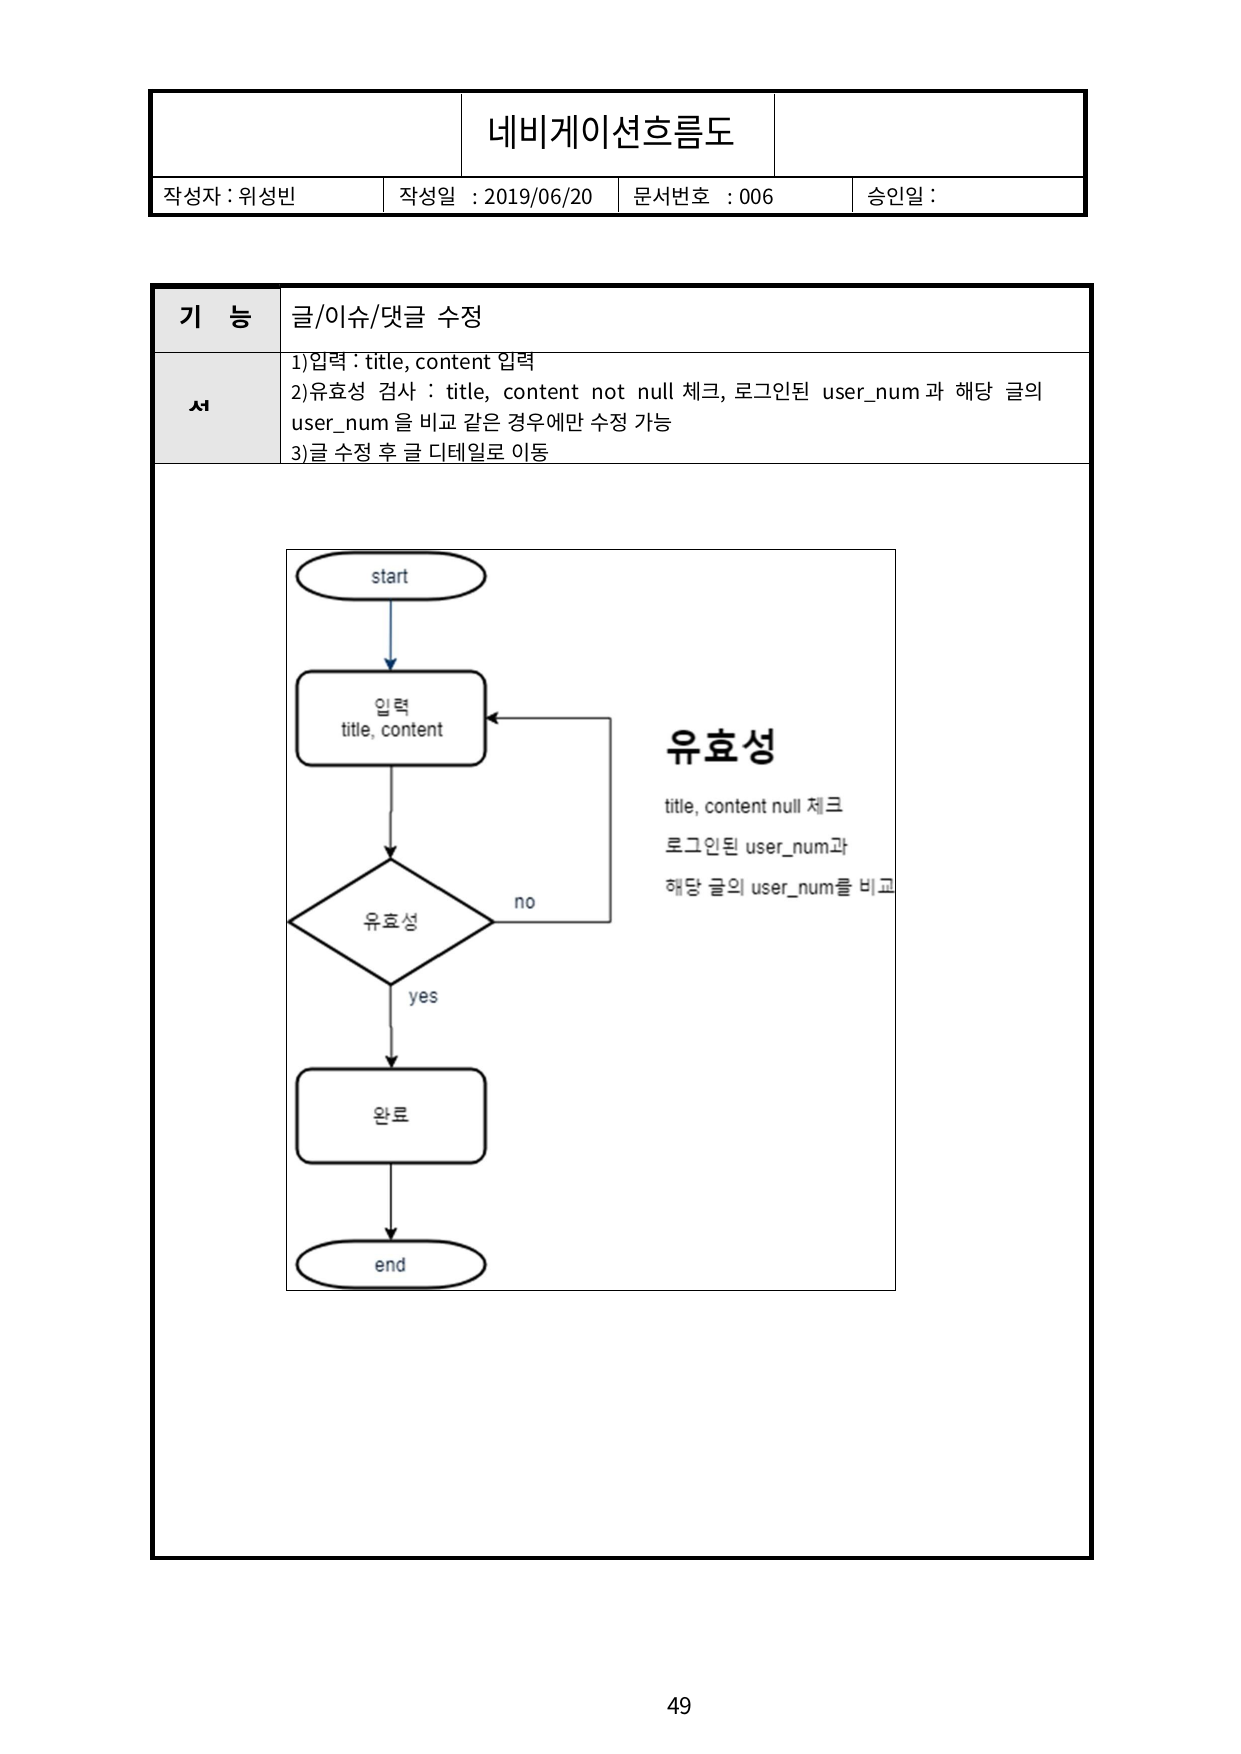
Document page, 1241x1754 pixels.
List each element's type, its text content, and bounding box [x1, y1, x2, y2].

text user_num을 비교 같은 경우에만 수정 가능 [292, 406, 1223, 436]
picture [287, 550, 895, 1290]
list 글 수정 후 글 디테일로 이동 [292, 437, 1223, 467]
list 입력 : title, content 입력 [292, 345, 1223, 375]
list 유효성 검사 : title, content not null 체크, 로그인된 user_num과 해당 글의 [292, 376, 1223, 406]
text 기 능 글/이슈/댓글 수정 [179, 297, 1223, 334]
picture [155, 284, 280, 288]
